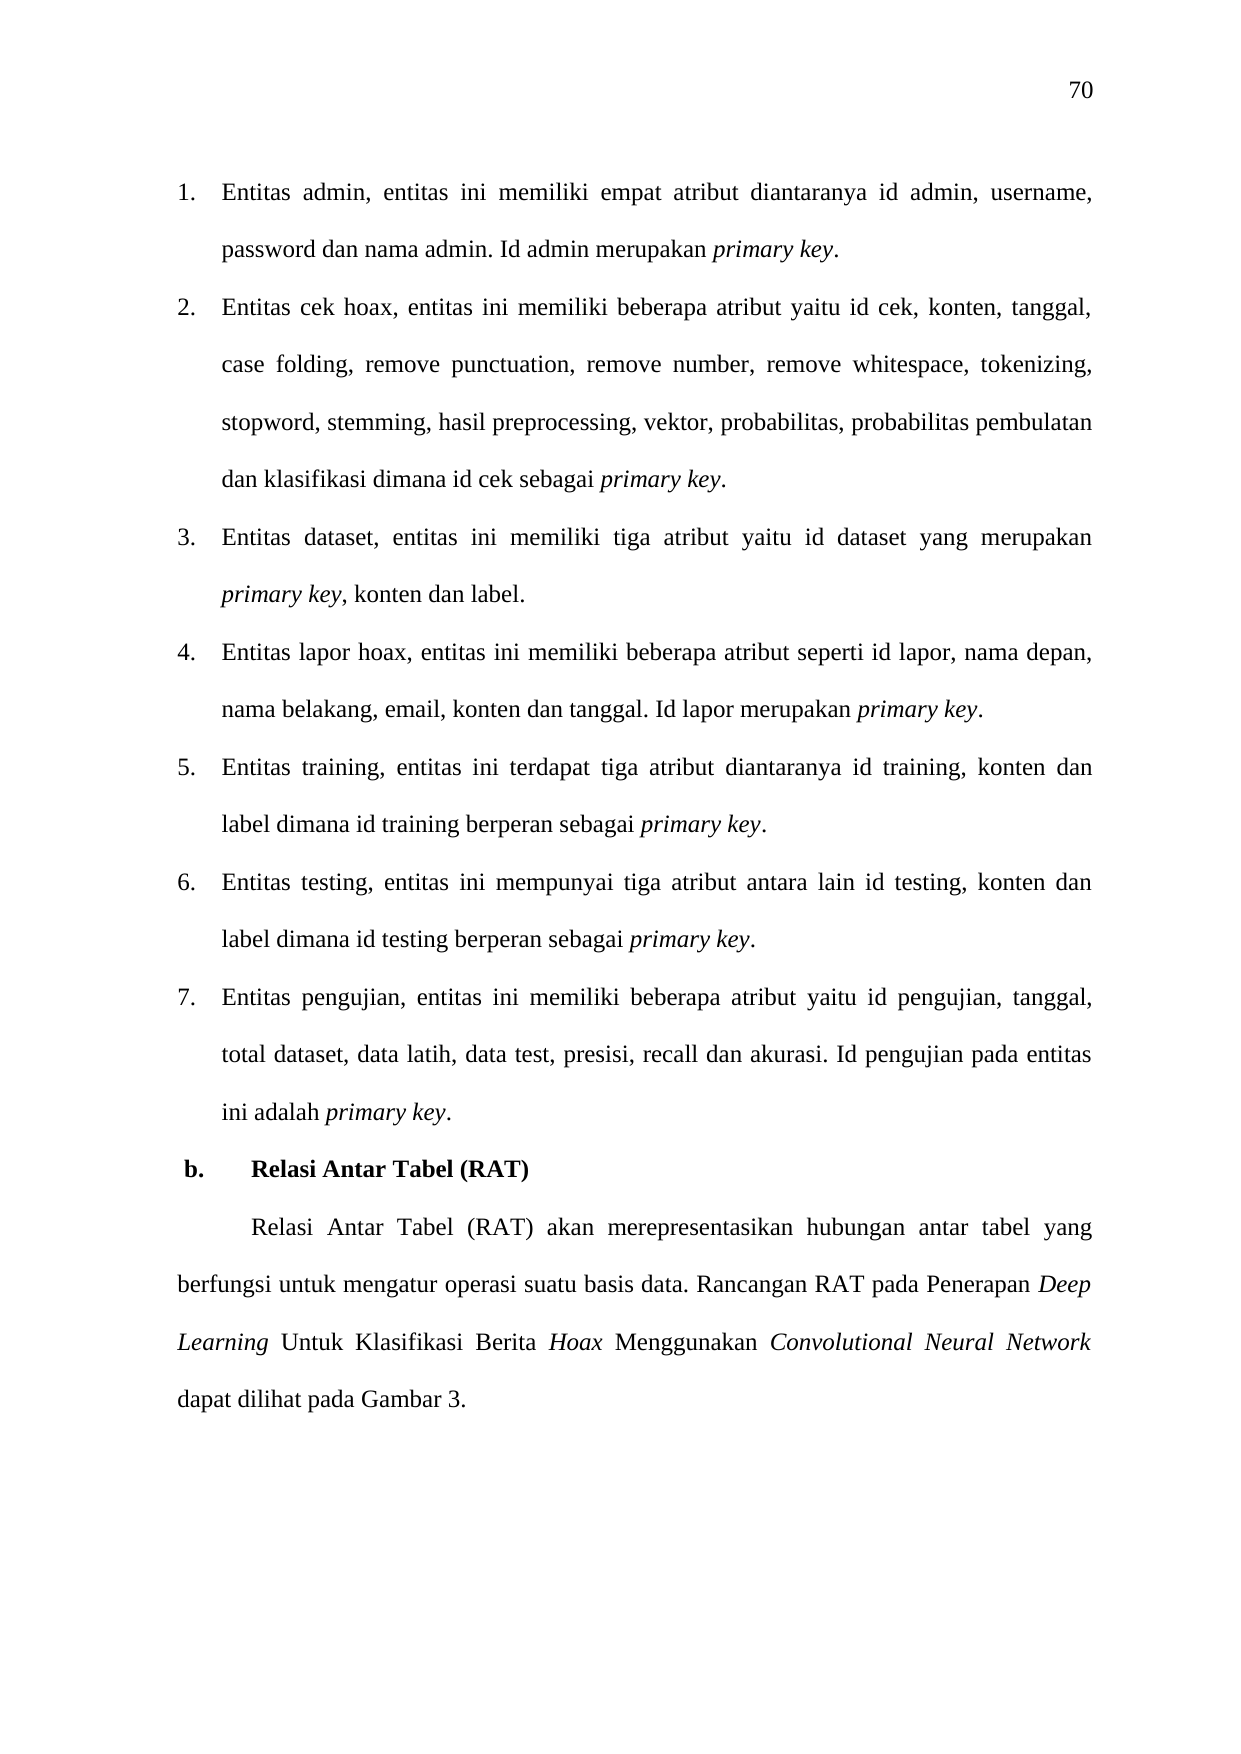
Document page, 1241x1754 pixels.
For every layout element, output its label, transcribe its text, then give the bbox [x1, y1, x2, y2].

list Entitas testing, entitas ini mempunyai tiga atribut antara lain id testing, konten dan label dimana id testing berperan sebagai primary key. [177, 867, 1093, 953]
list Entitas cek hoax, entitas ini memiliki beberapa atribut yaitu id cek, konten, tanggal, case folding, remove punctuation, remove number, remove whitespace, tokenizing, stopword, stemming, hasil preprocessing, vektor, probabilitas, probabilitas pembulatan dan klasifikasi dimana id cek sebagai primary key. [177, 292, 1093, 493]
list Entitas dataset, entitas ini memiliki tiga atribut yaitu id dataset yang merupakan primary key, konten dan label. [177, 522, 1093, 608]
list Relasi Antar Tabel (RAT) akan merepresentasikan hubungan antar tabel yang berfungsi untuk mengatur operasi suatu basis data. Rancangan RAT pada Penerapan Deep Learning Untuk Klasifikasi Berita Hoax Menggunakan Convolutional Neural Network dapat dilihat pada Gambar 3. [177, 1212, 1093, 1413]
list Relasi Antar Tabel (RAT) [184, 1154, 1093, 1183]
list Entitas pengujian, entitas ini memiliki beberapa atribut yaitu id pengujian, tanggal, total dataset, data latih, data test, presisi, recall dan akurasi. Id pengujian pada entitas ini adalah primary key. [177, 982, 1093, 1126]
list Entitas lapor hoax, entitas ini memiliki beberapa atribut seperti id lapor, nama depan, nama belakang, email, konten dan tanggal. Id lapor merupakan primary key. [177, 637, 1093, 723]
list Entitas admin, entitas ini memiliki empat atribut diantaranya id admin, username, password dan nama admin. Id admin merupakan primary key. [177, 177, 1093, 263]
list Entitas training, entitas ini terdapat tiga atribut diantaranya id training, konten dan label dimana id training berperan sebagai primary key. [177, 752, 1093, 838]
